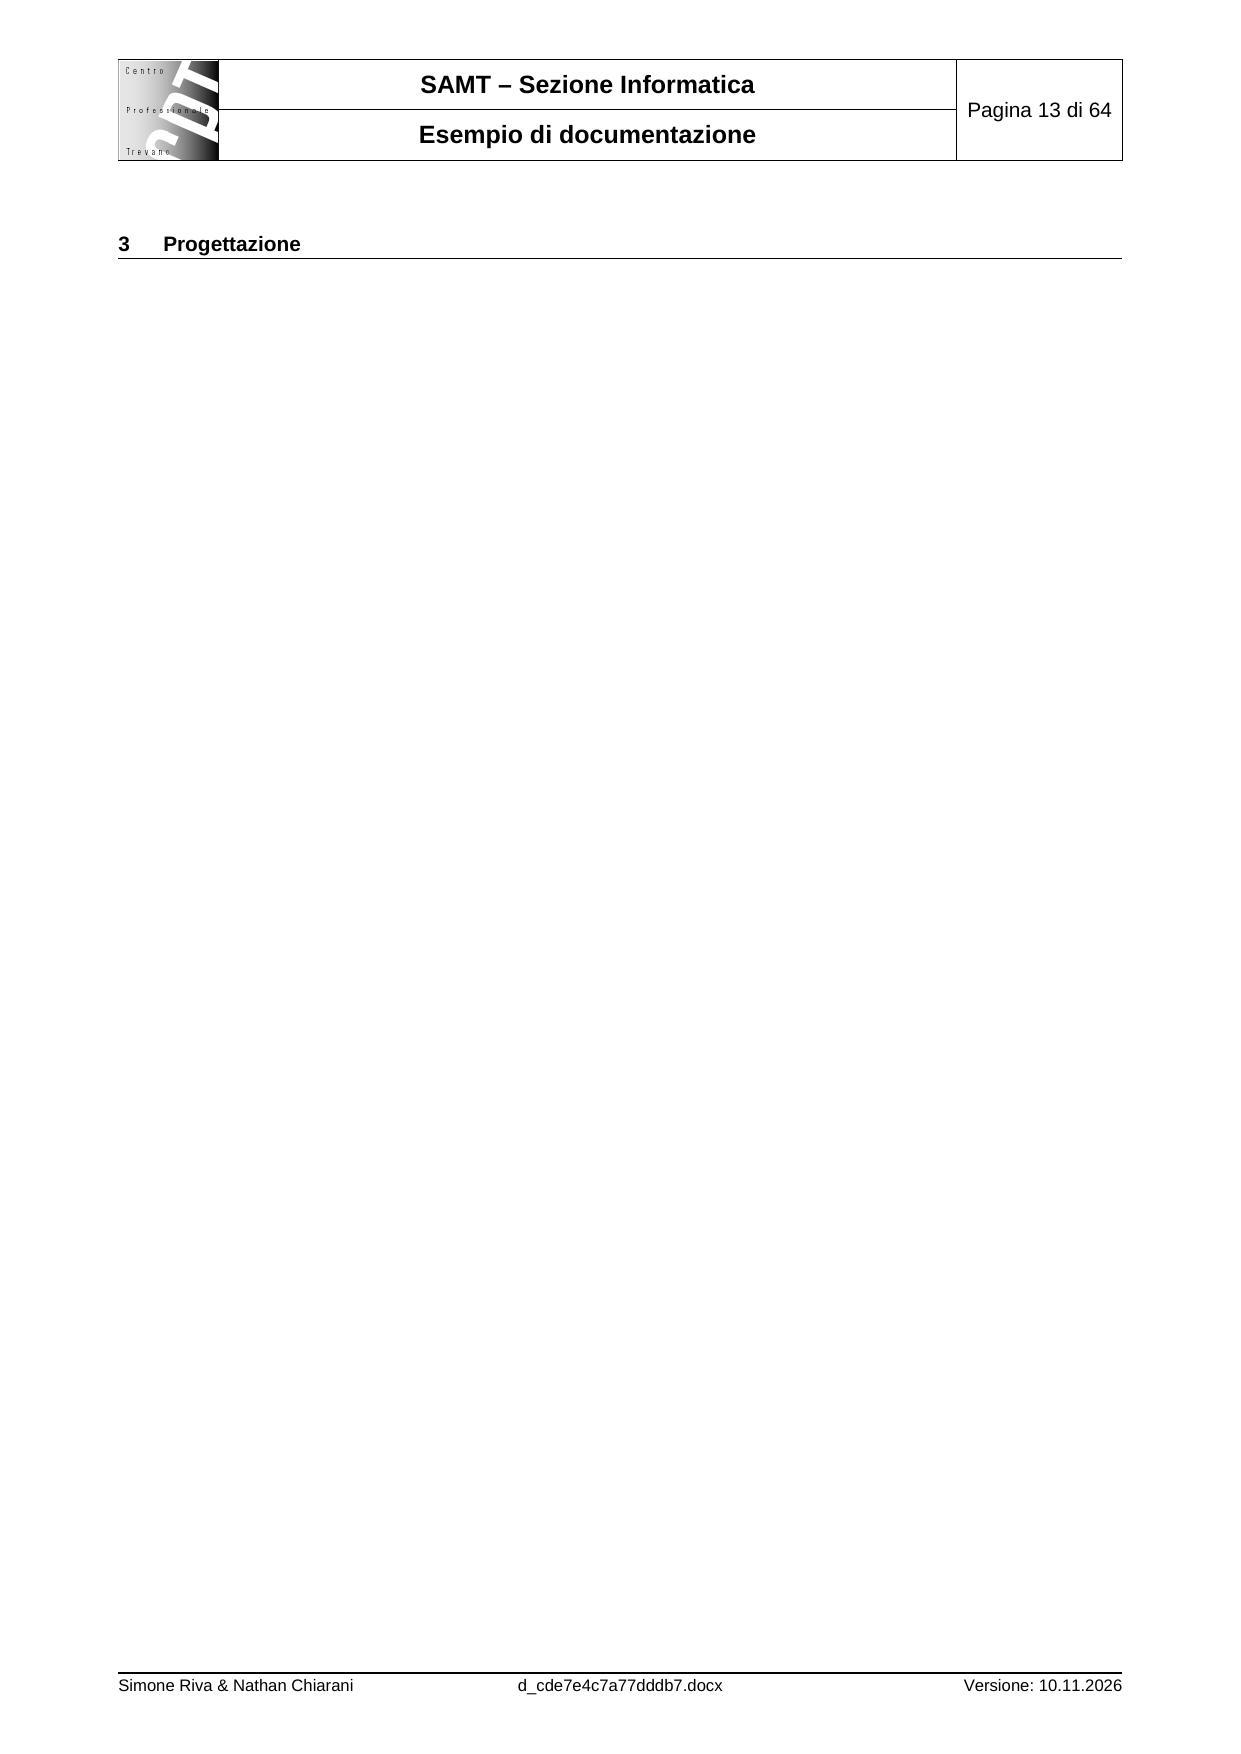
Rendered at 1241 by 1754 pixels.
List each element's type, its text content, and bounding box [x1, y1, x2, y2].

picture [118, 60, 219, 160]
subtitle Progettazione [118, 232, 1122, 258]
